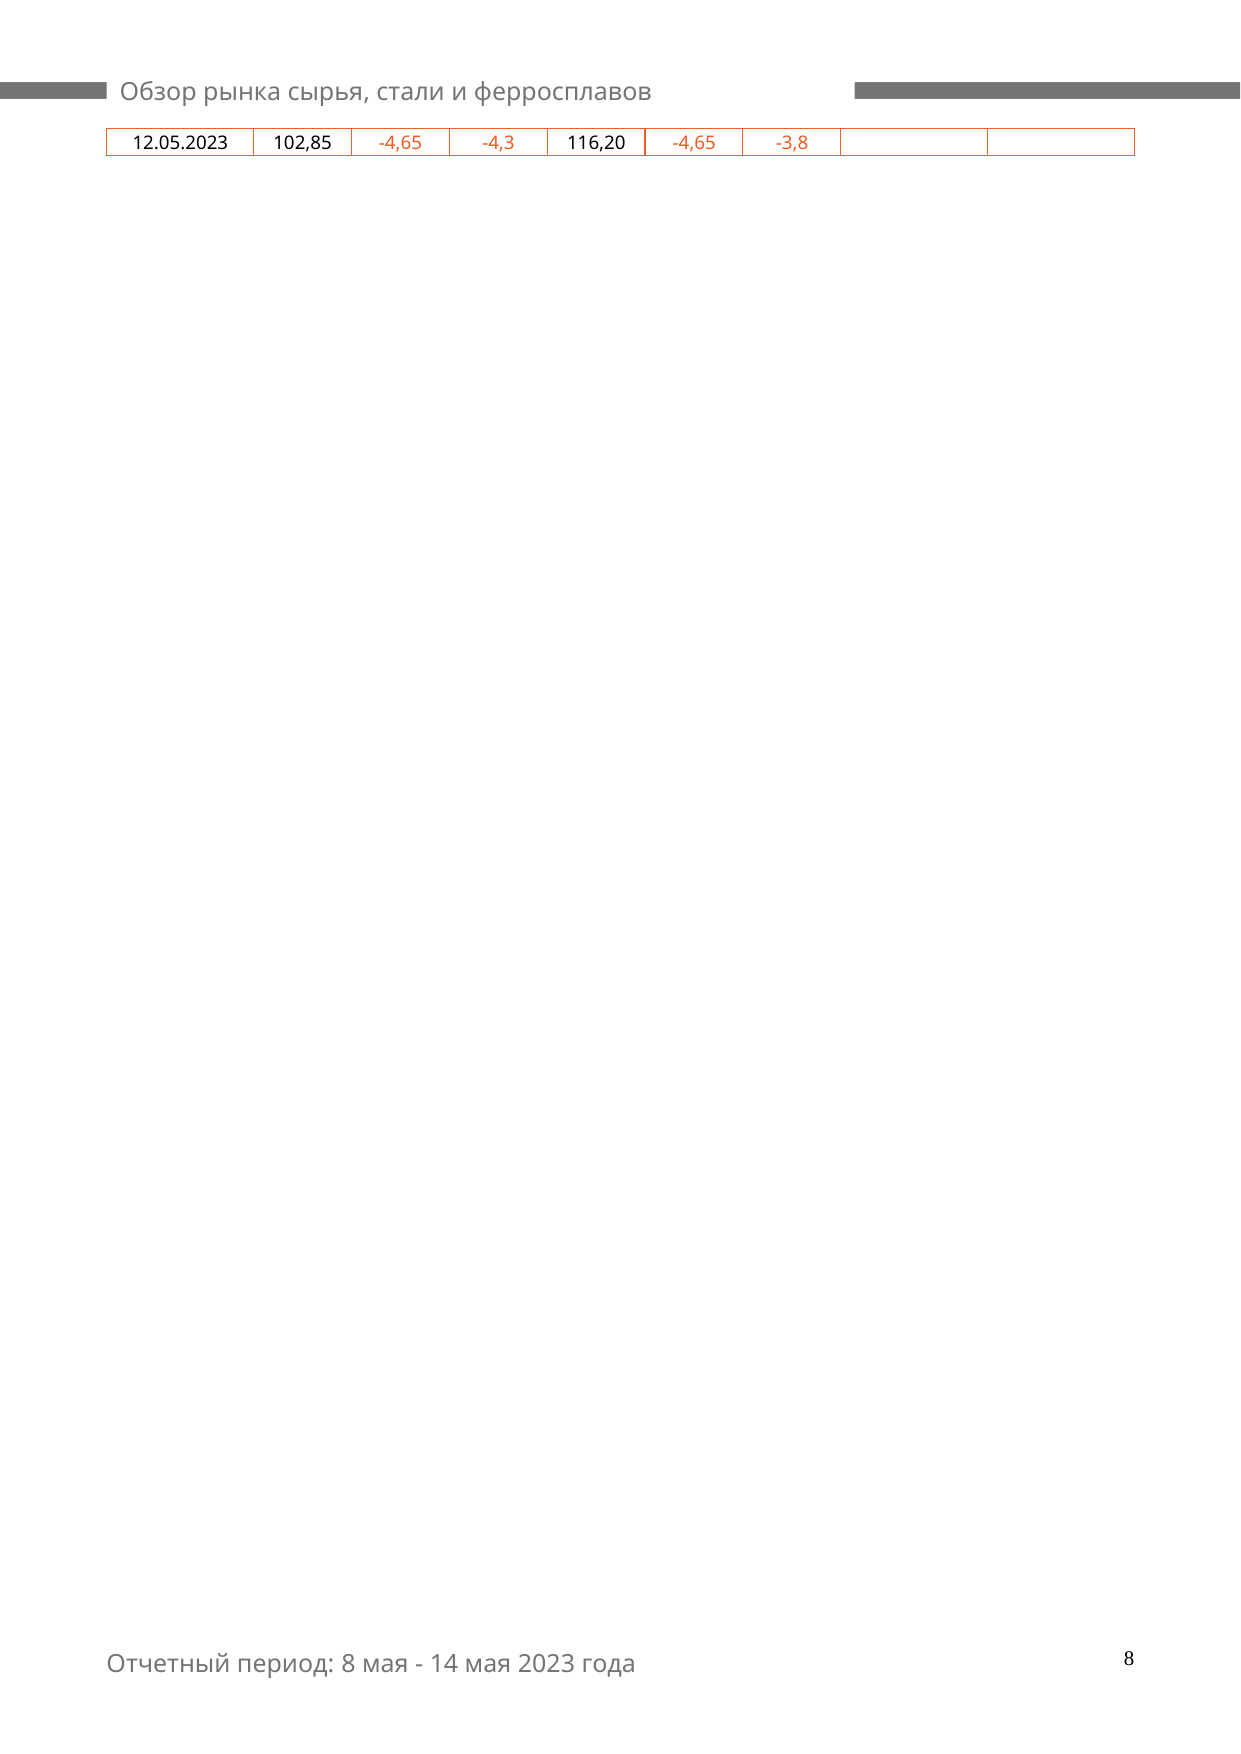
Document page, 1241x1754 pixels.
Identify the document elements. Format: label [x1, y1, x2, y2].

table_header [0, 116, 1240, 167]
picture [854, 82, 1241, 99]
picture [0, 82, 107, 99]
